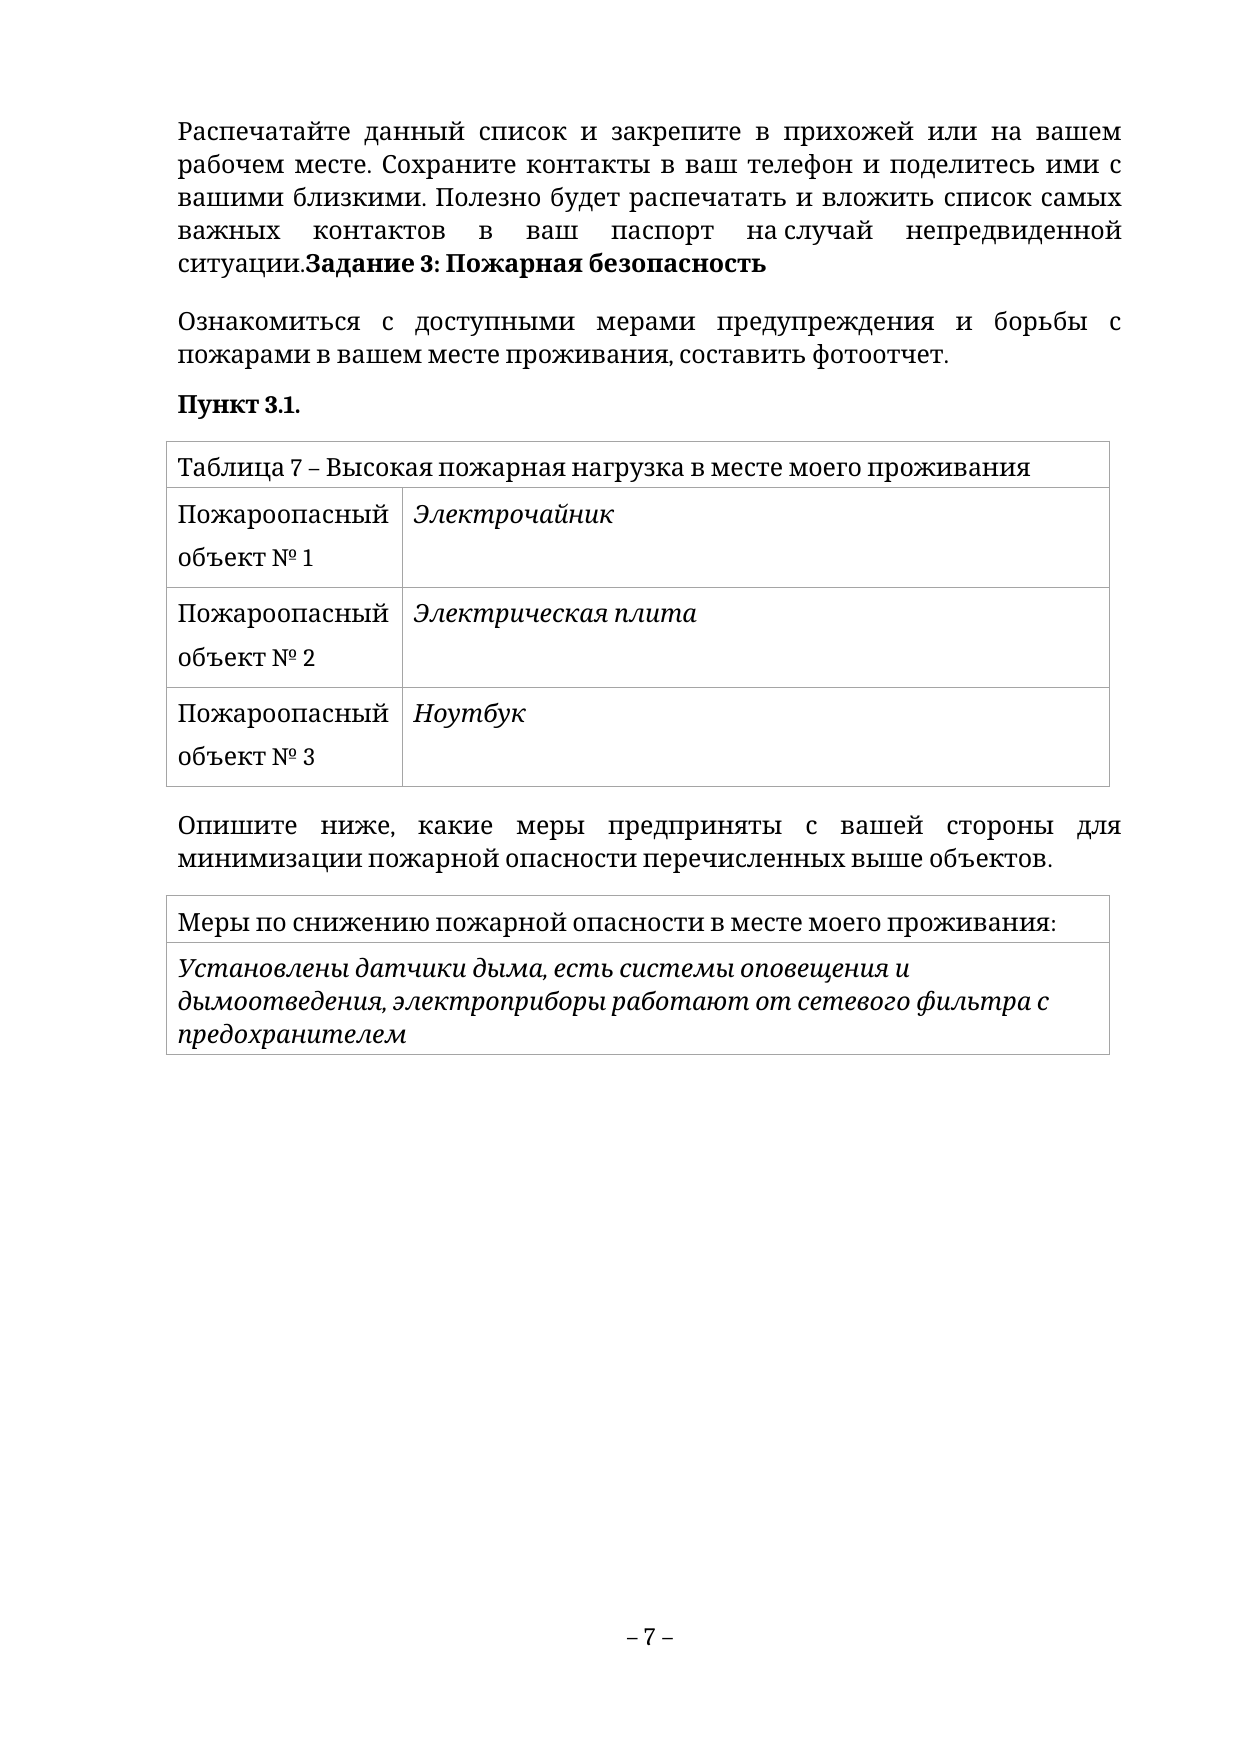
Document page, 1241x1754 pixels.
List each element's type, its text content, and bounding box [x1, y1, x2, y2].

table_cell Ноутбук [403, 688, 1109, 786]
text Пункт 3.1. [177, 391, 1122, 420]
table_cell Пожароопасный объект № 3 [167, 688, 402, 786]
text Распечатайте данный список и закрепите в прихожей или на вашем рабочем месте. Сохраните контакты в ваш телефон и поделитесь ими с вашими близкими. Полезно будет распечатать и вложить список самых важных контактов в ваш паспорт на случай непредвиденной ситуации.Задание 3: Пожарная безопасность [177, 118, 1122, 279]
table_cell Электрочайник [403, 488, 1109, 587]
table_cell Пожароопасный объект № 2 [167, 588, 402, 687]
text Опишите ниже, какие меры предприняты с вашей стороны для минимизации пожарной опасности перечисленных выше объектов. [177, 812, 1122, 874]
text Ознакомиться с доступными мерами предупреждения и борьбы с пожарами в вашем месте проживания, составить фотоотчет. [177, 308, 1122, 370]
table_cell Установлены датчики дыма, есть системы оповещения и дымоотведения, электроприборы работают от сетевого фильтра с предохранителем [167, 943, 1109, 1054]
table_cell Электрическая плита [403, 588, 1109, 687]
table_header Меры по снижению пожарной опасности в месте моего проживания: [167, 896, 1109, 942]
table_header Таблица 7 – Высокая пожарная нагрузка в месте моего проживания [167, 442, 1109, 487]
table_cell Пожароопасный объект № 1 [167, 488, 402, 587]
